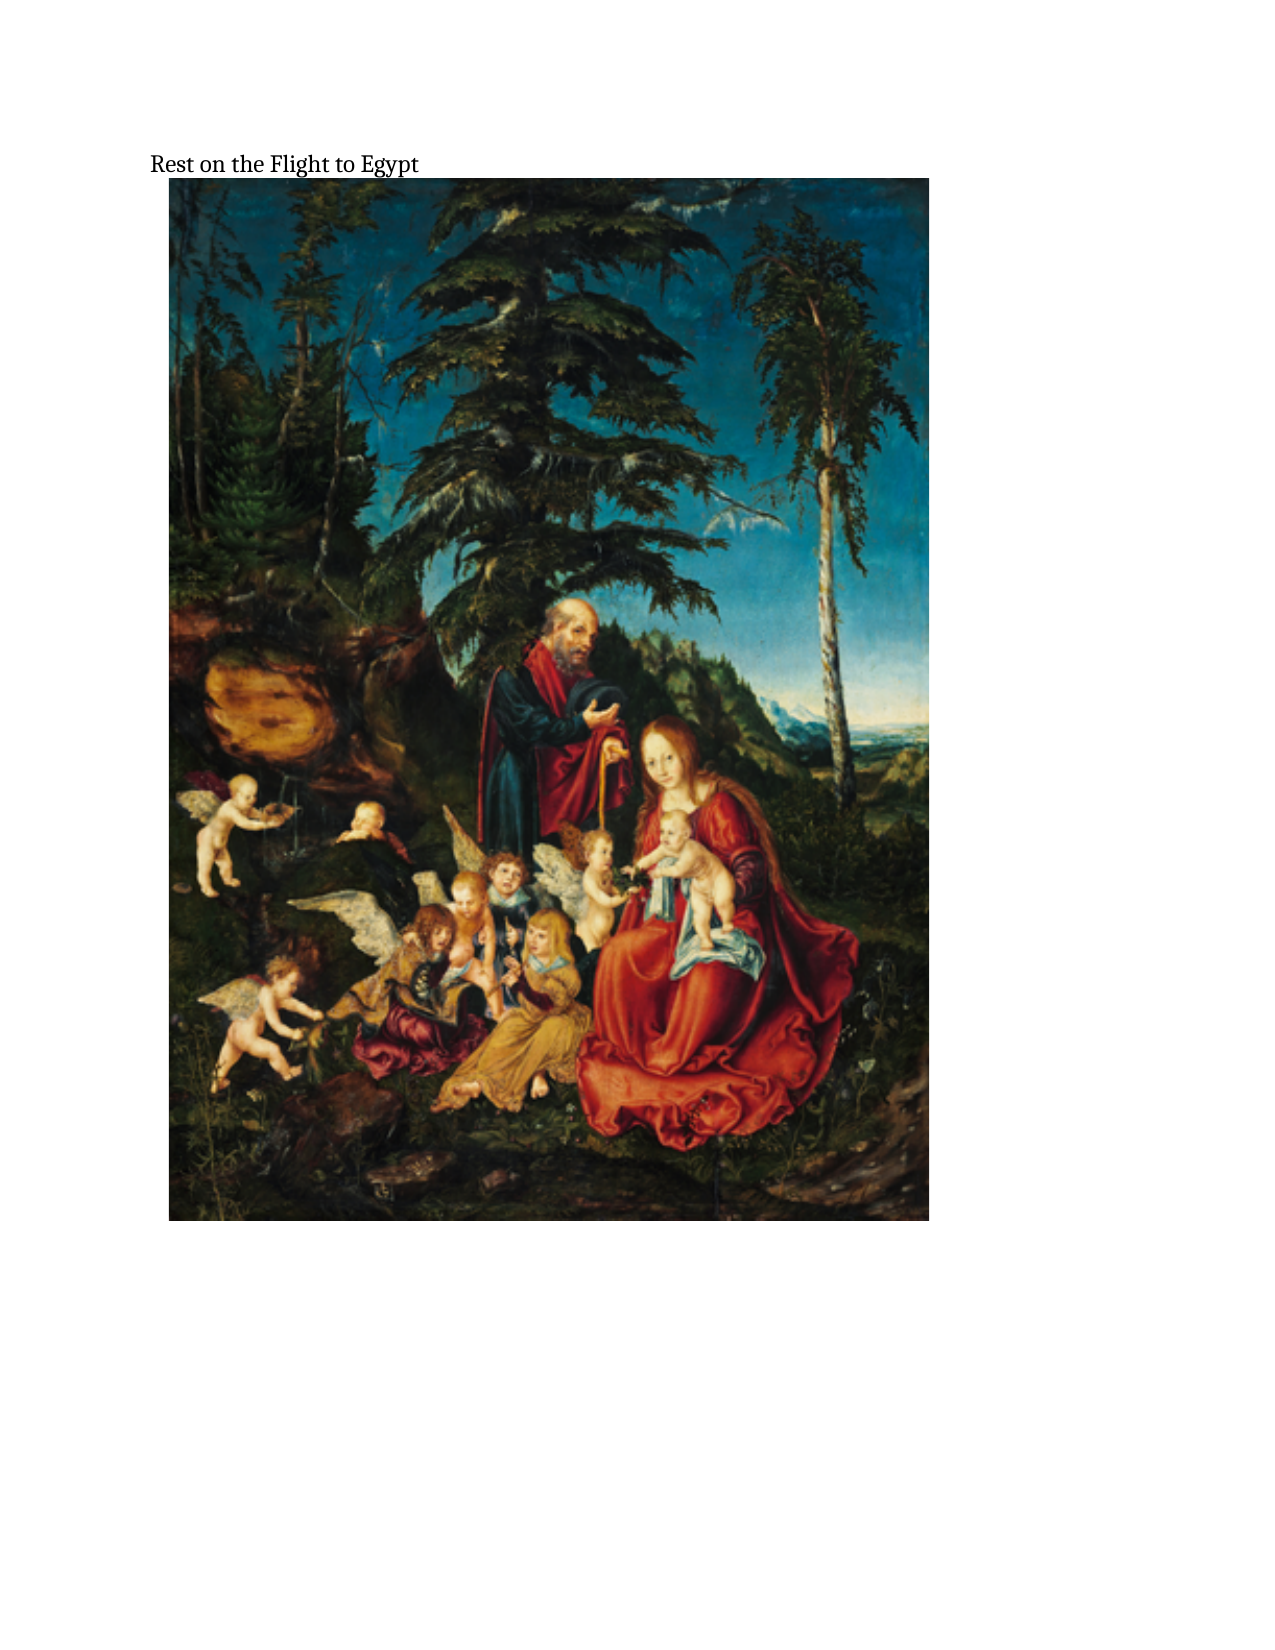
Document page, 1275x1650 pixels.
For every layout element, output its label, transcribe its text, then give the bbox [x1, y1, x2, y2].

picture [920, 303, 925, 313]
picture [839, 178, 930, 309]
picture [168, 178, 930, 1221]
